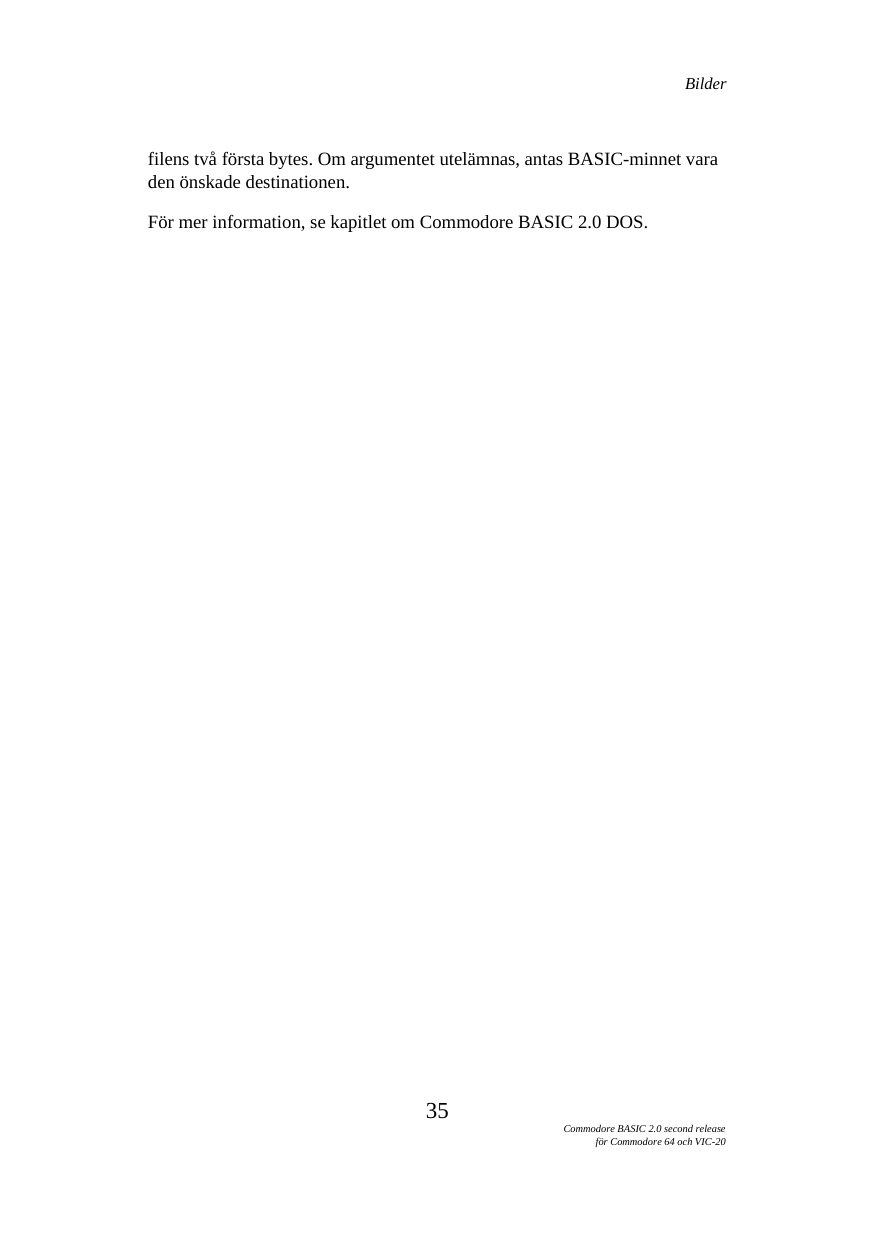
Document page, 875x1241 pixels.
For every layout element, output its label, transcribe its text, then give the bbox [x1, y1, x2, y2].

text För mer information, se kapitlet om Commodore BASIC 2.0 DOS. [148, 211, 726, 232]
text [148, 148, 726, 192]
